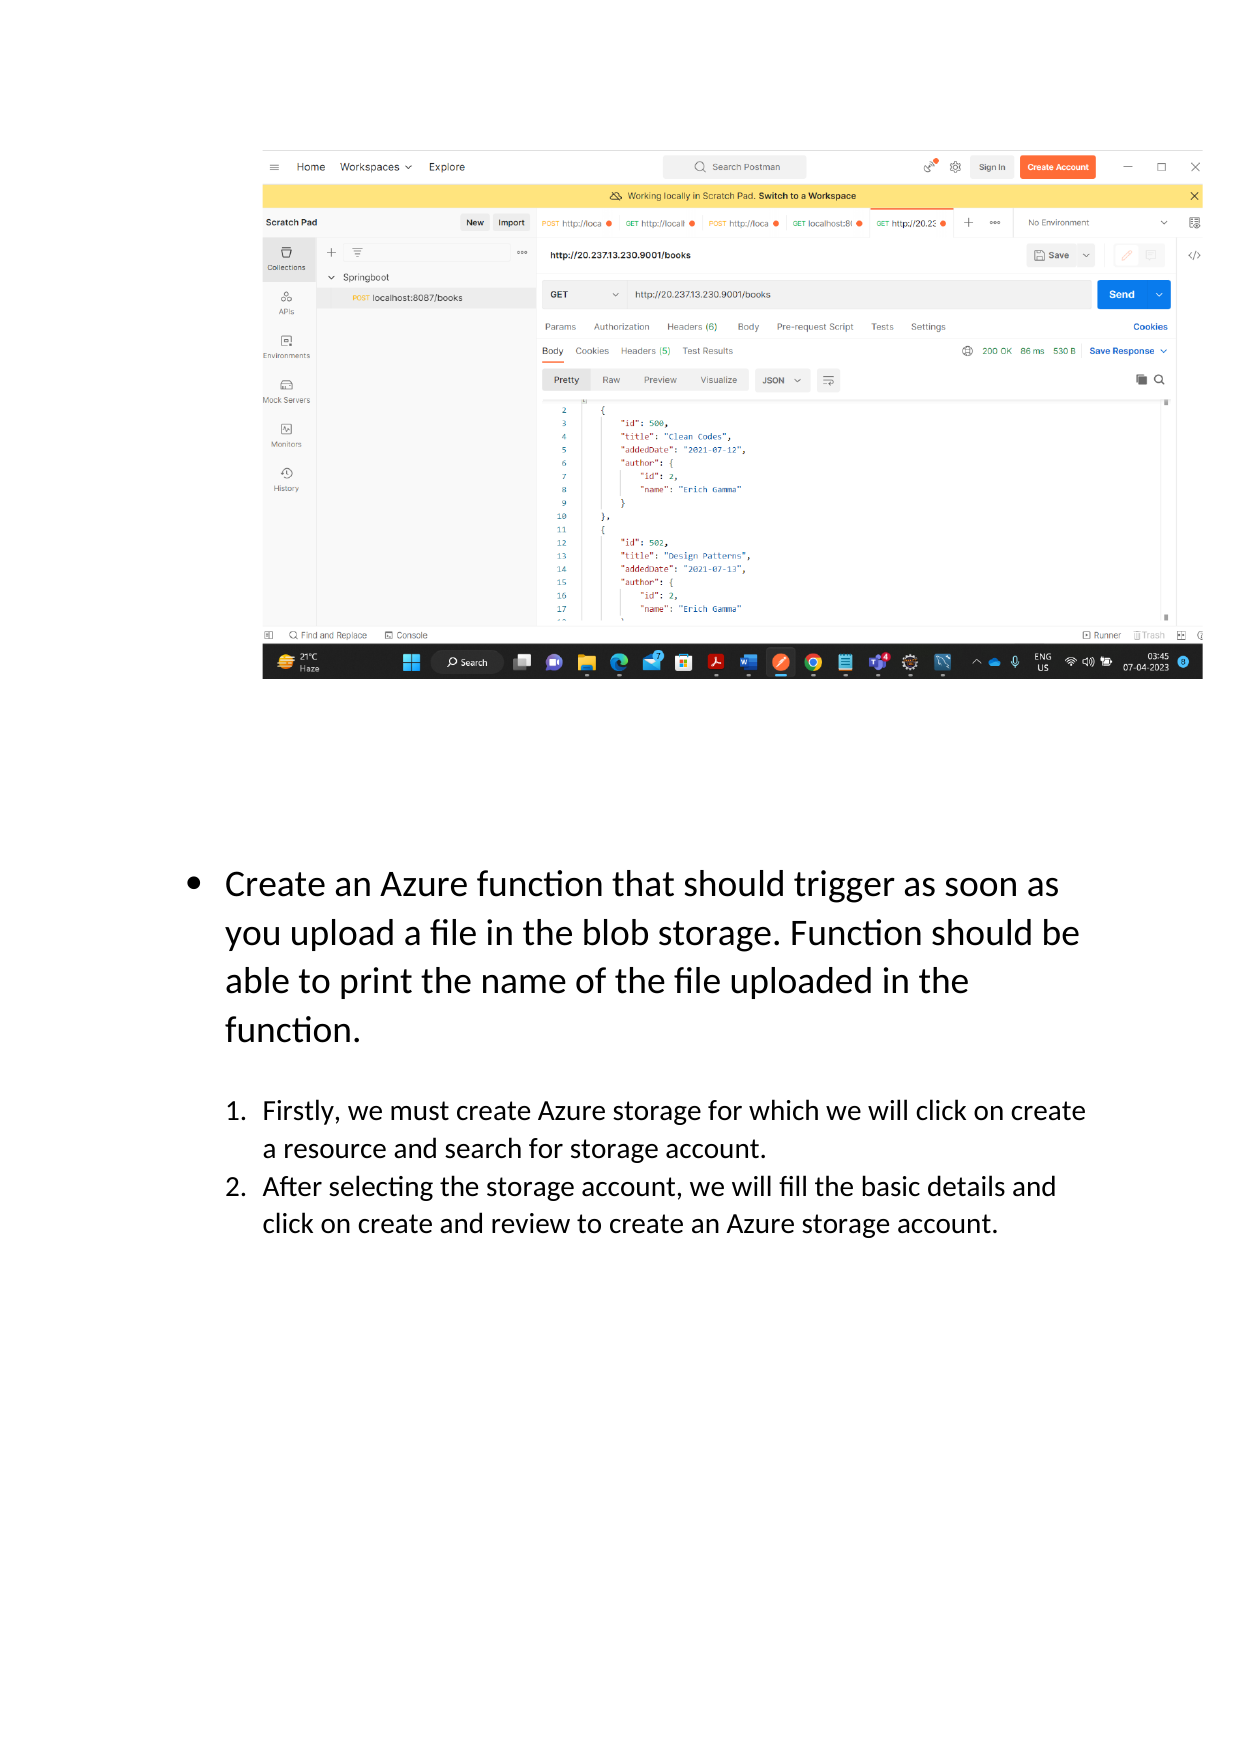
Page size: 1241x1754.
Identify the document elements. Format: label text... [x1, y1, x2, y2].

list Create an Azure function that should trigger as soon as you upload a file in the blob storage. Function should be able to print the name of the file uploaded in the function. [187, 860, 1090, 1052]
picture [262, 150, 1203, 679]
list After selecting the storage account, we will fill the basic details and click on create and review to create an Azure storage account. [225, 1168, 1090, 1241]
list Firstly, we must create Azure storage for which we will click on create a resource and search for storage account. [225, 1092, 1090, 1166]
